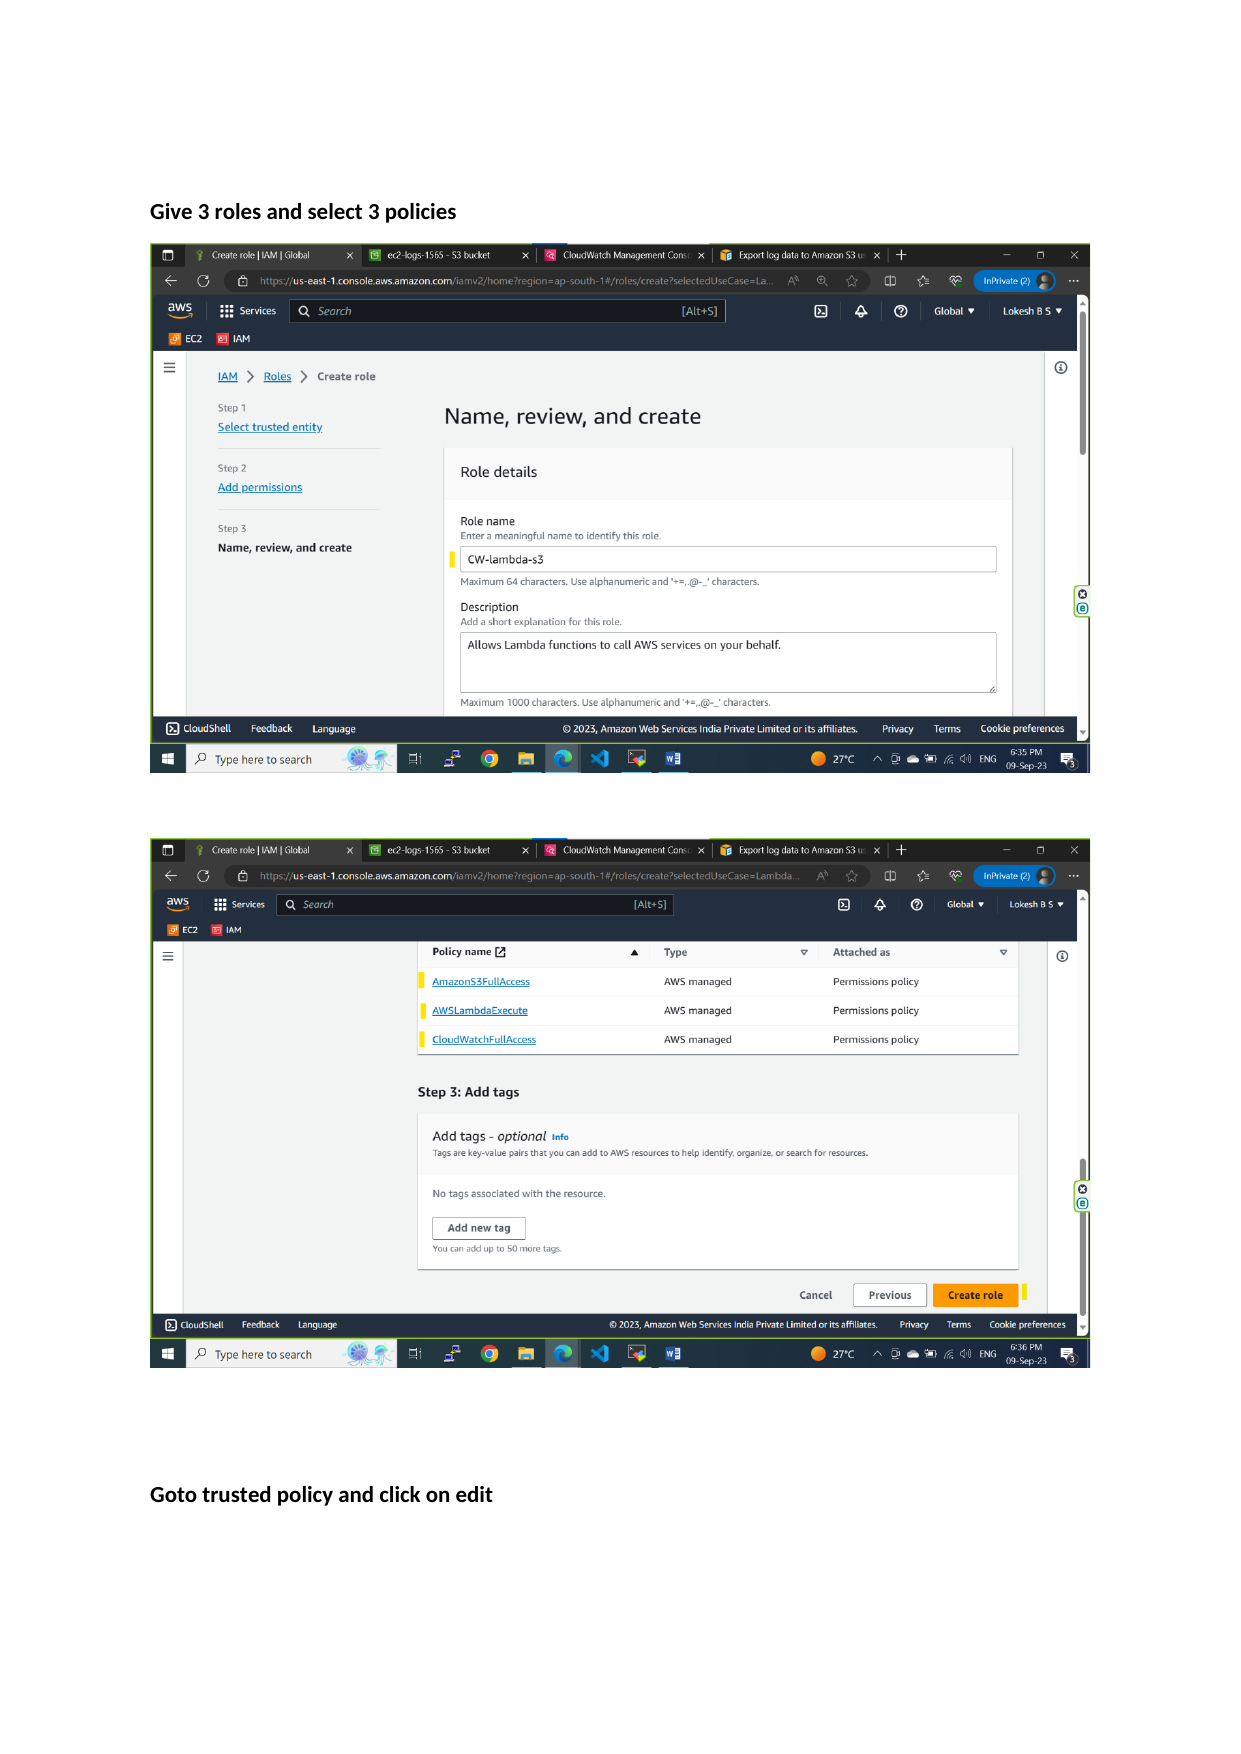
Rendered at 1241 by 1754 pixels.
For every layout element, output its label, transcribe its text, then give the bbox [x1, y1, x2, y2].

text Give 3 roles and select 3 policies [150, 197, 1090, 225]
picture [150, 243, 1091, 773]
picture [150, 838, 1091, 1368]
text Goto trusted policy and click on edit [150, 1480, 1090, 1508]
